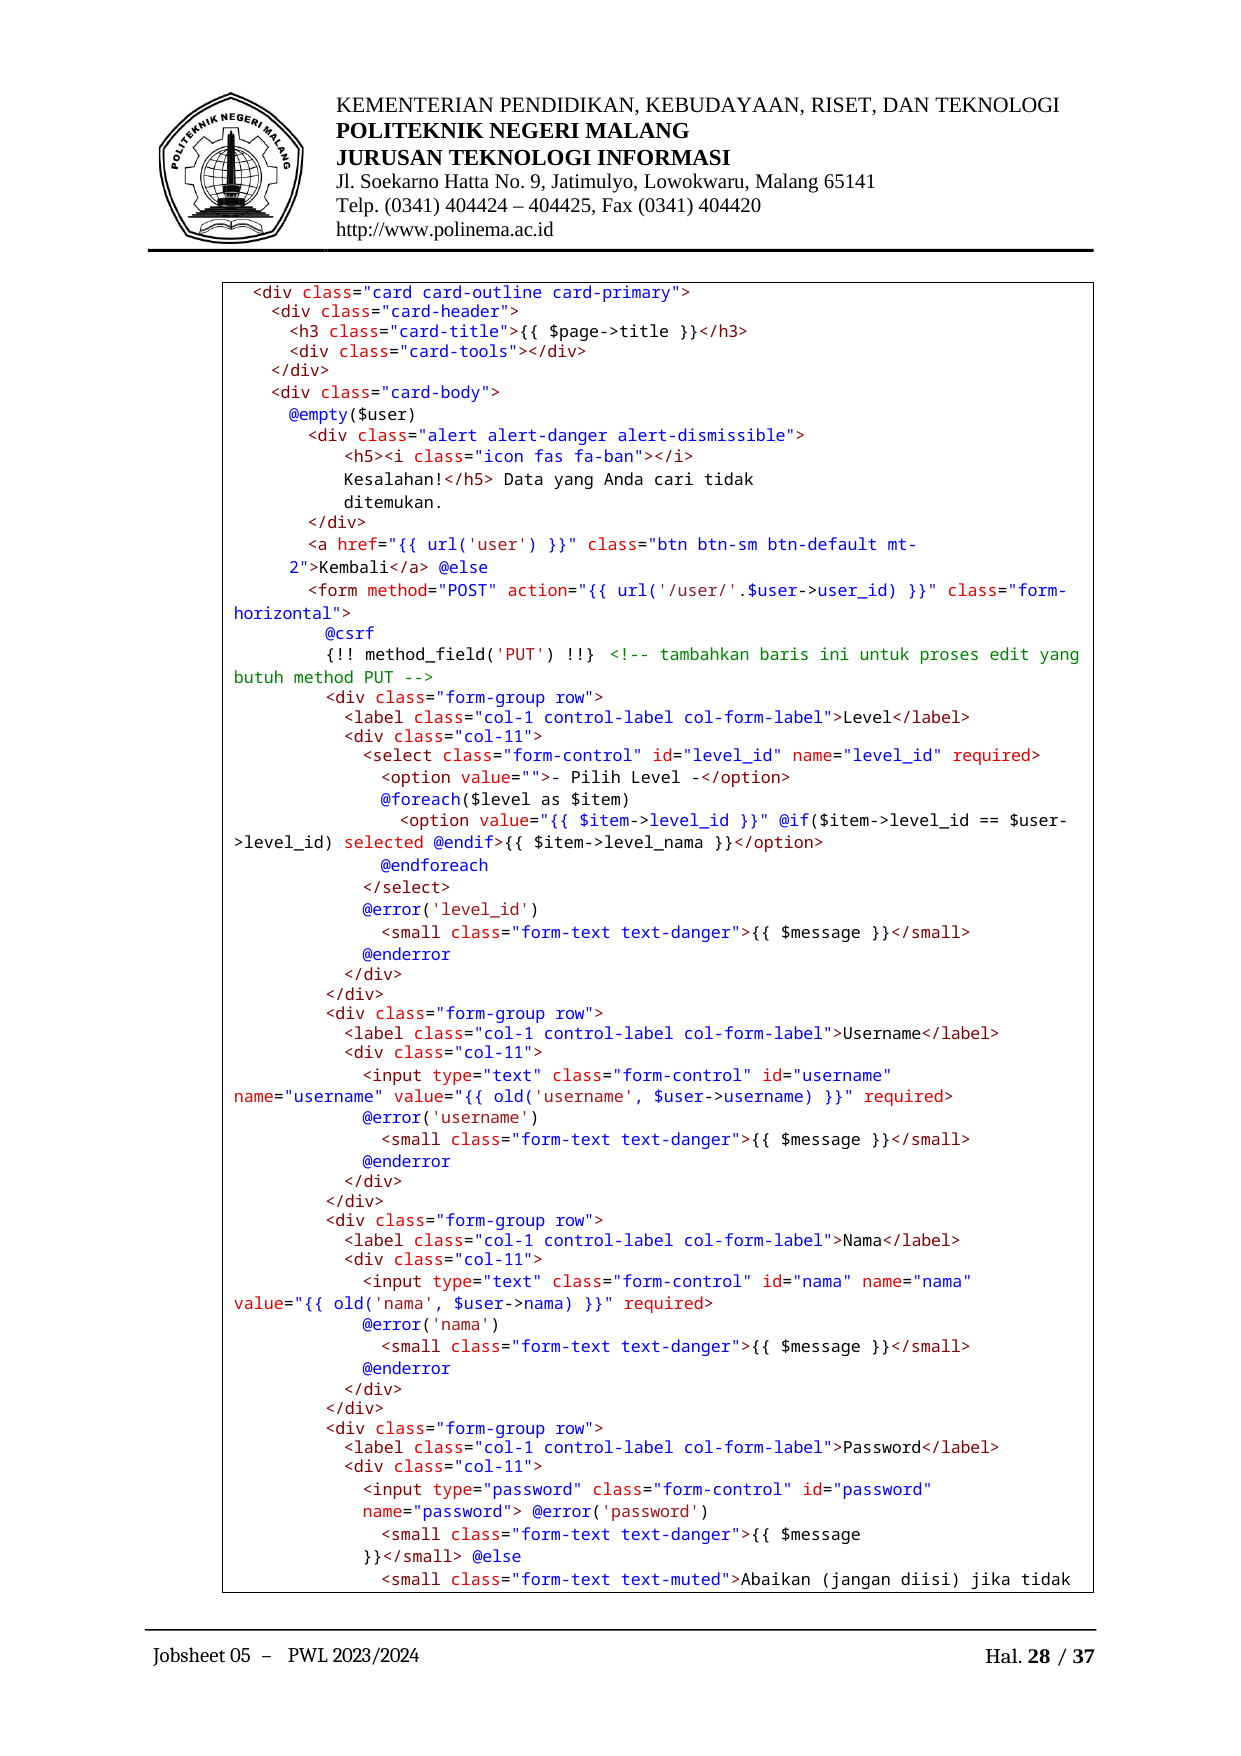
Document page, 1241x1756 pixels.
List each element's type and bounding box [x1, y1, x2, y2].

picture [158, 92, 304, 244]
